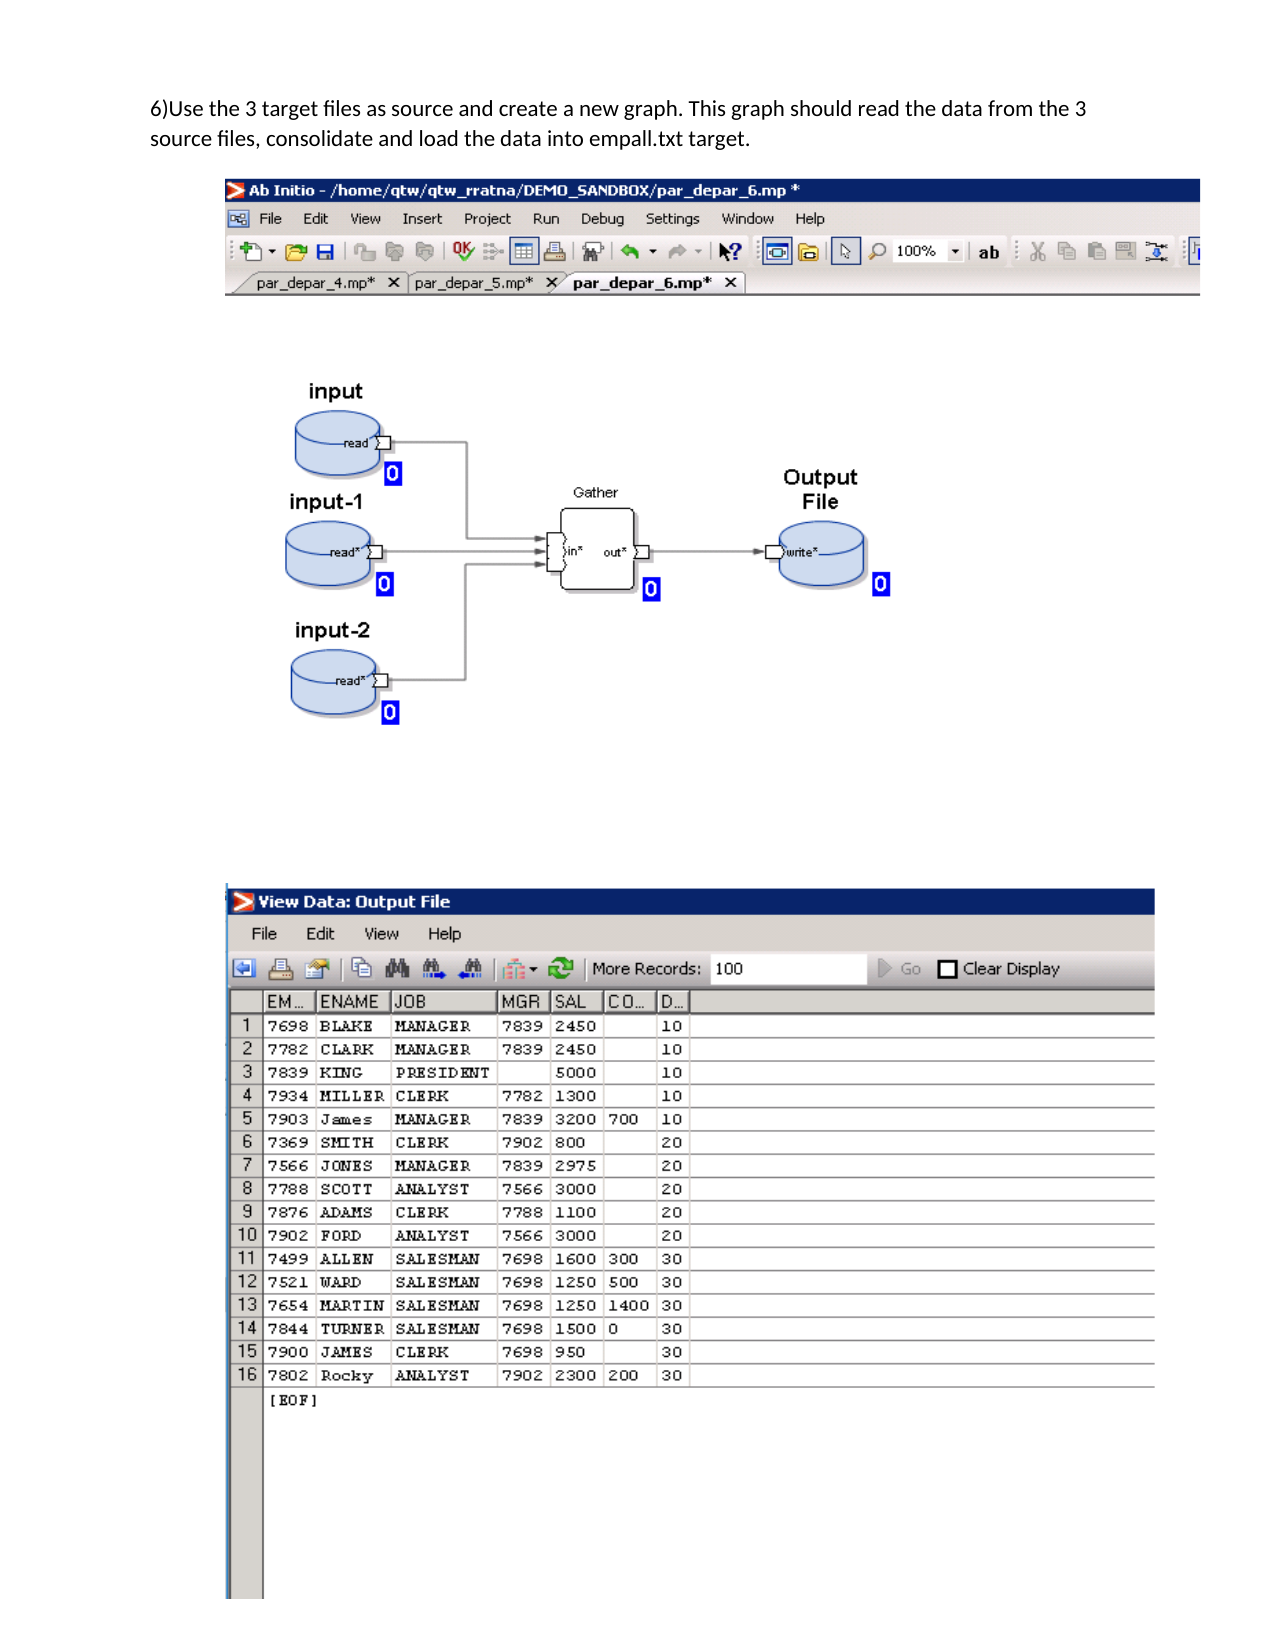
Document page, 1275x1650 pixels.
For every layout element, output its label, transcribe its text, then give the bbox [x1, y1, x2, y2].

picture [225, 170, 1200, 865]
text 6)Use the 3 target files as source and create a new graph. This graph should read the data from the 3 source files, consolidate and load the data into empall.txt target. [150, 94, 1125, 152]
picture [225, 883, 1155, 1599]
